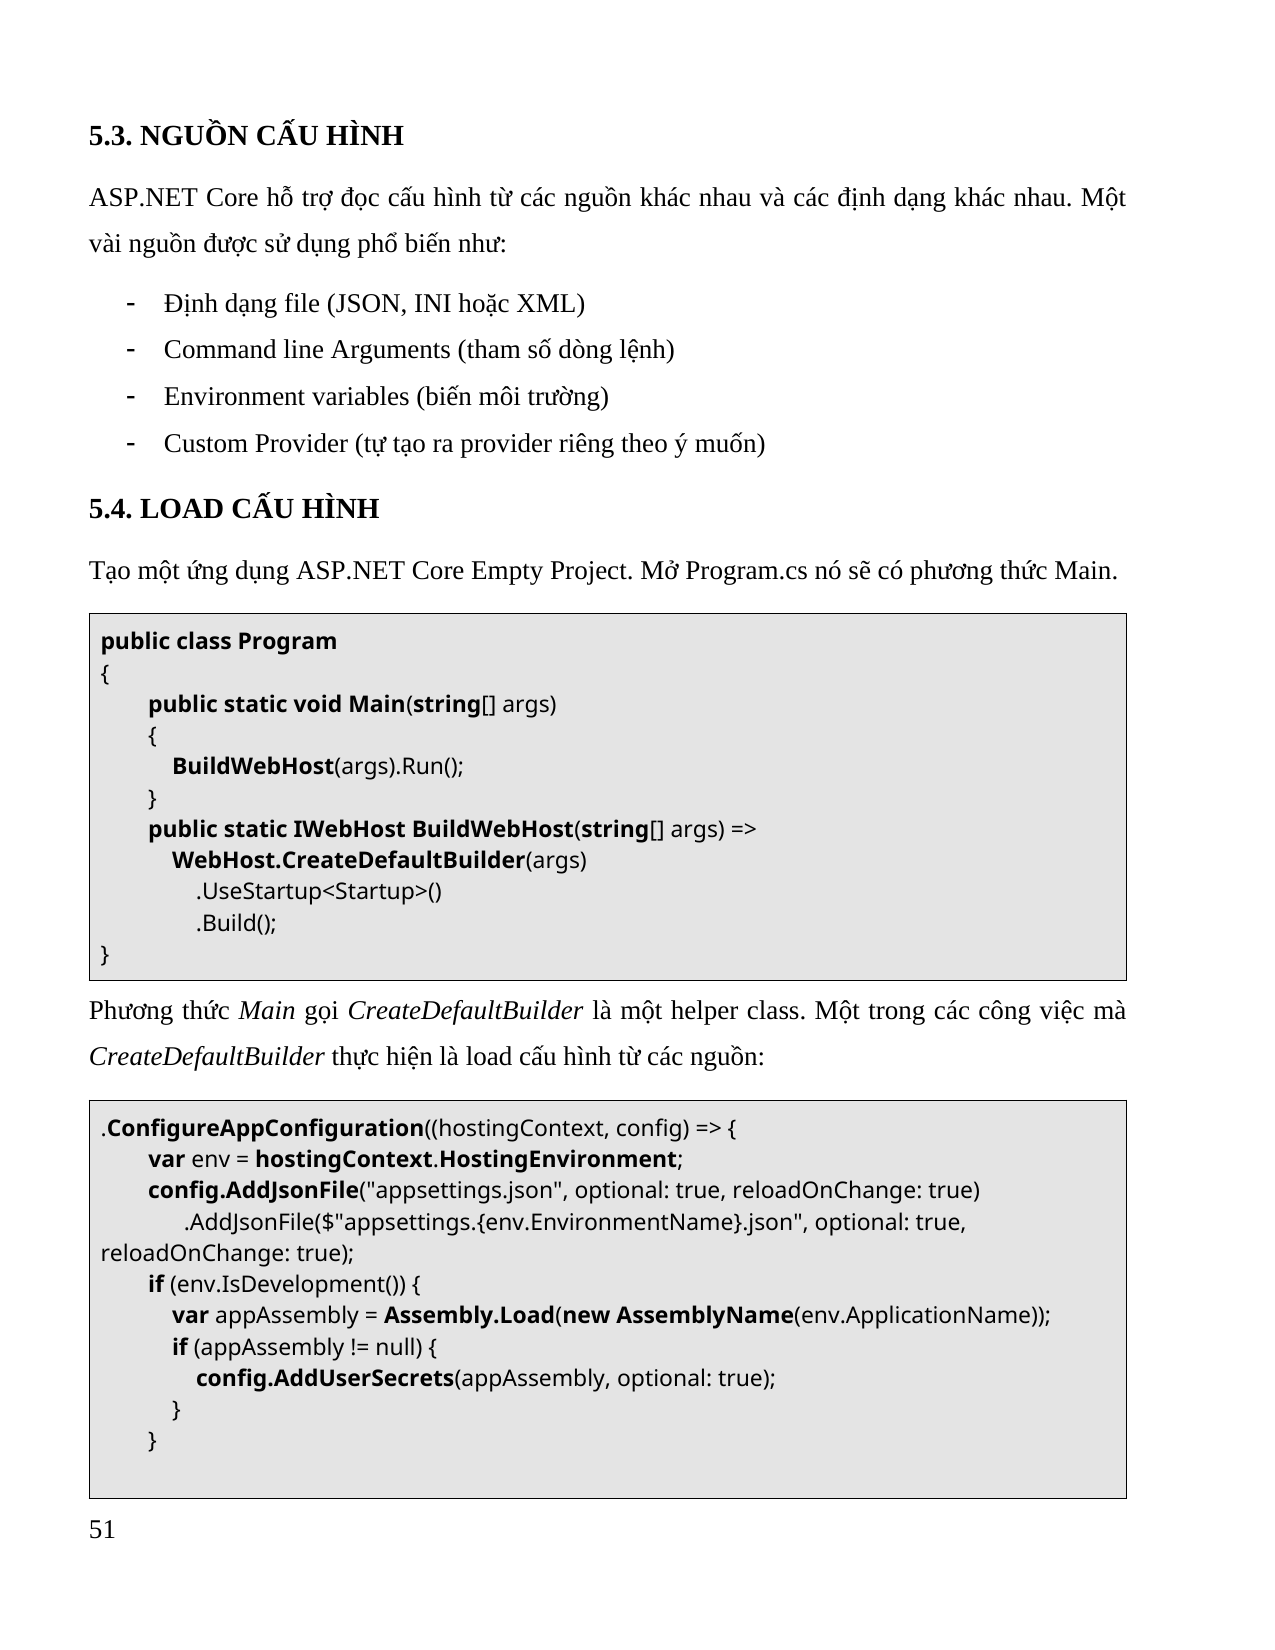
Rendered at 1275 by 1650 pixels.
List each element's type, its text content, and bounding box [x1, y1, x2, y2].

text Phương thức Main gọi CreateDefaultBuilder là một helper class. Một trong các công việc mà CreateDefaultBuilder thực hiện là load cấu hình từ các nguồn: [89, 994, 1127, 1072]
table_header public class Program { public static void Main(string[] args) { BuildWebHost(args).Run(); } public static IWebHost BuildWebHost(string[] args) => WebHost.CreateDefaultBuilder(args) .UseStartup<Startup>() .Build(); } [90, 614, 1126, 980]
list Định dạng file (JSON, INI hoặc XML) [126, 287, 1127, 318]
subtitle 5.3. Nguồn cấu hình [89, 118, 1127, 152]
text ASP.NET Core hỗ trợ đọc cấu hình từ các nguồn khác nhau và các định dạng khác nhau. Một vài nguồn được sử dụng phổ biến như: [89, 181, 1127, 259]
list Custom Provider (tự tạo ra provider riêng theo ý muốn) [126, 427, 1127, 459]
subtitle 5.4. Load cấu hình [89, 491, 1127, 524]
list Environment variables (biến môi trường) [126, 381, 1127, 412]
text Tạo một ứng dụng ASP.NET Core Empty Project. Mở Program.cs nó sẽ có phương thức Main. [89, 554, 1127, 585]
list Command line Arguments (tham số dòng lệnh) [126, 334, 1127, 365]
